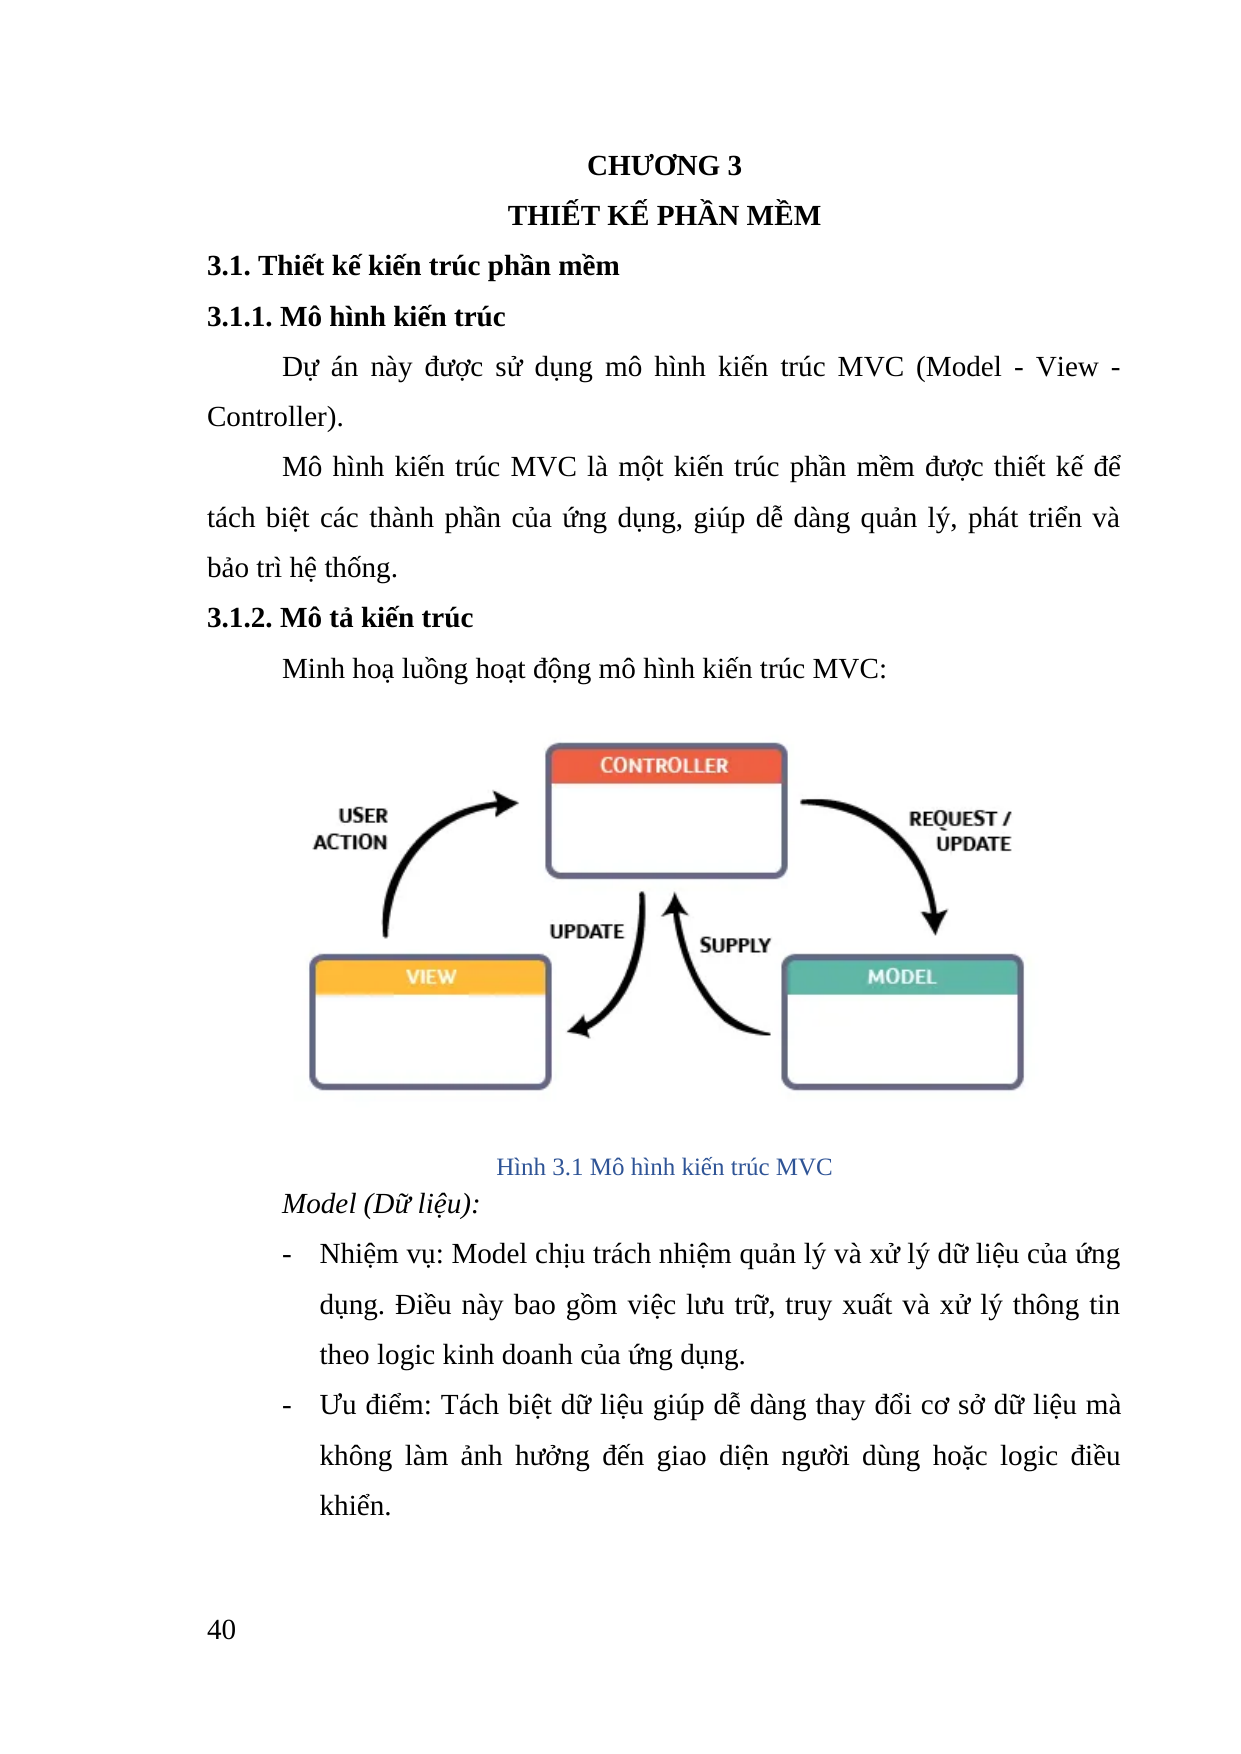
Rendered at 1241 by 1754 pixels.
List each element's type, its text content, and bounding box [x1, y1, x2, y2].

picture [269, 701, 1060, 1131]
subtitle Hình 3.1 Mô hình kiến trúc MVC [207, 1152, 1122, 1181]
subtitle CHƯƠNG 3 THIẾT KẾ PHẦN MỀM [207, 148, 1122, 232]
text 3.1.1. Mô hình kiến trúc [207, 299, 1122, 332]
text Dự án này được sử dụng mô hình kiến trúc MVC (Model - View - Controller). [207, 349, 1122, 433]
text 3.1.2. Mô tả kiến trúc [207, 601, 1122, 634]
text Mô hình kiến trúc MVC là một kiến trúc phần mềm được thiết kế để tách biệt các thành phần của ứng dụng, giúp dễ dàng quản lý, phát triển và bảo trì hệ thống. [207, 449, 1122, 584]
list Ưu điểm: Tách biệt dữ liệu giúp dễ dàng thay đổi cơ sở dữ liệu mà không làm ảnh hưởng đến giao diện người dùng hoặc logic điều khiển. [282, 1387, 1122, 1522]
text Minh hoạ luồng hoạt động mô hình kiến trúc MVC: [207, 651, 1122, 684]
text Model (Dữ liệu): [207, 1186, 1122, 1220]
text 3.1. Thiết kế kiến trúc phần mềm [207, 248, 1122, 282]
list Nhiệm vụ: Model chịu trách nhiệm quản lý và xử lý dữ liệu của ứng dụng. Điều này bao gồm việc lưu trữ, truy xuất và xử lý thông tin theo logic kinh doanh của ứng dụng. [282, 1237, 1122, 1371]
